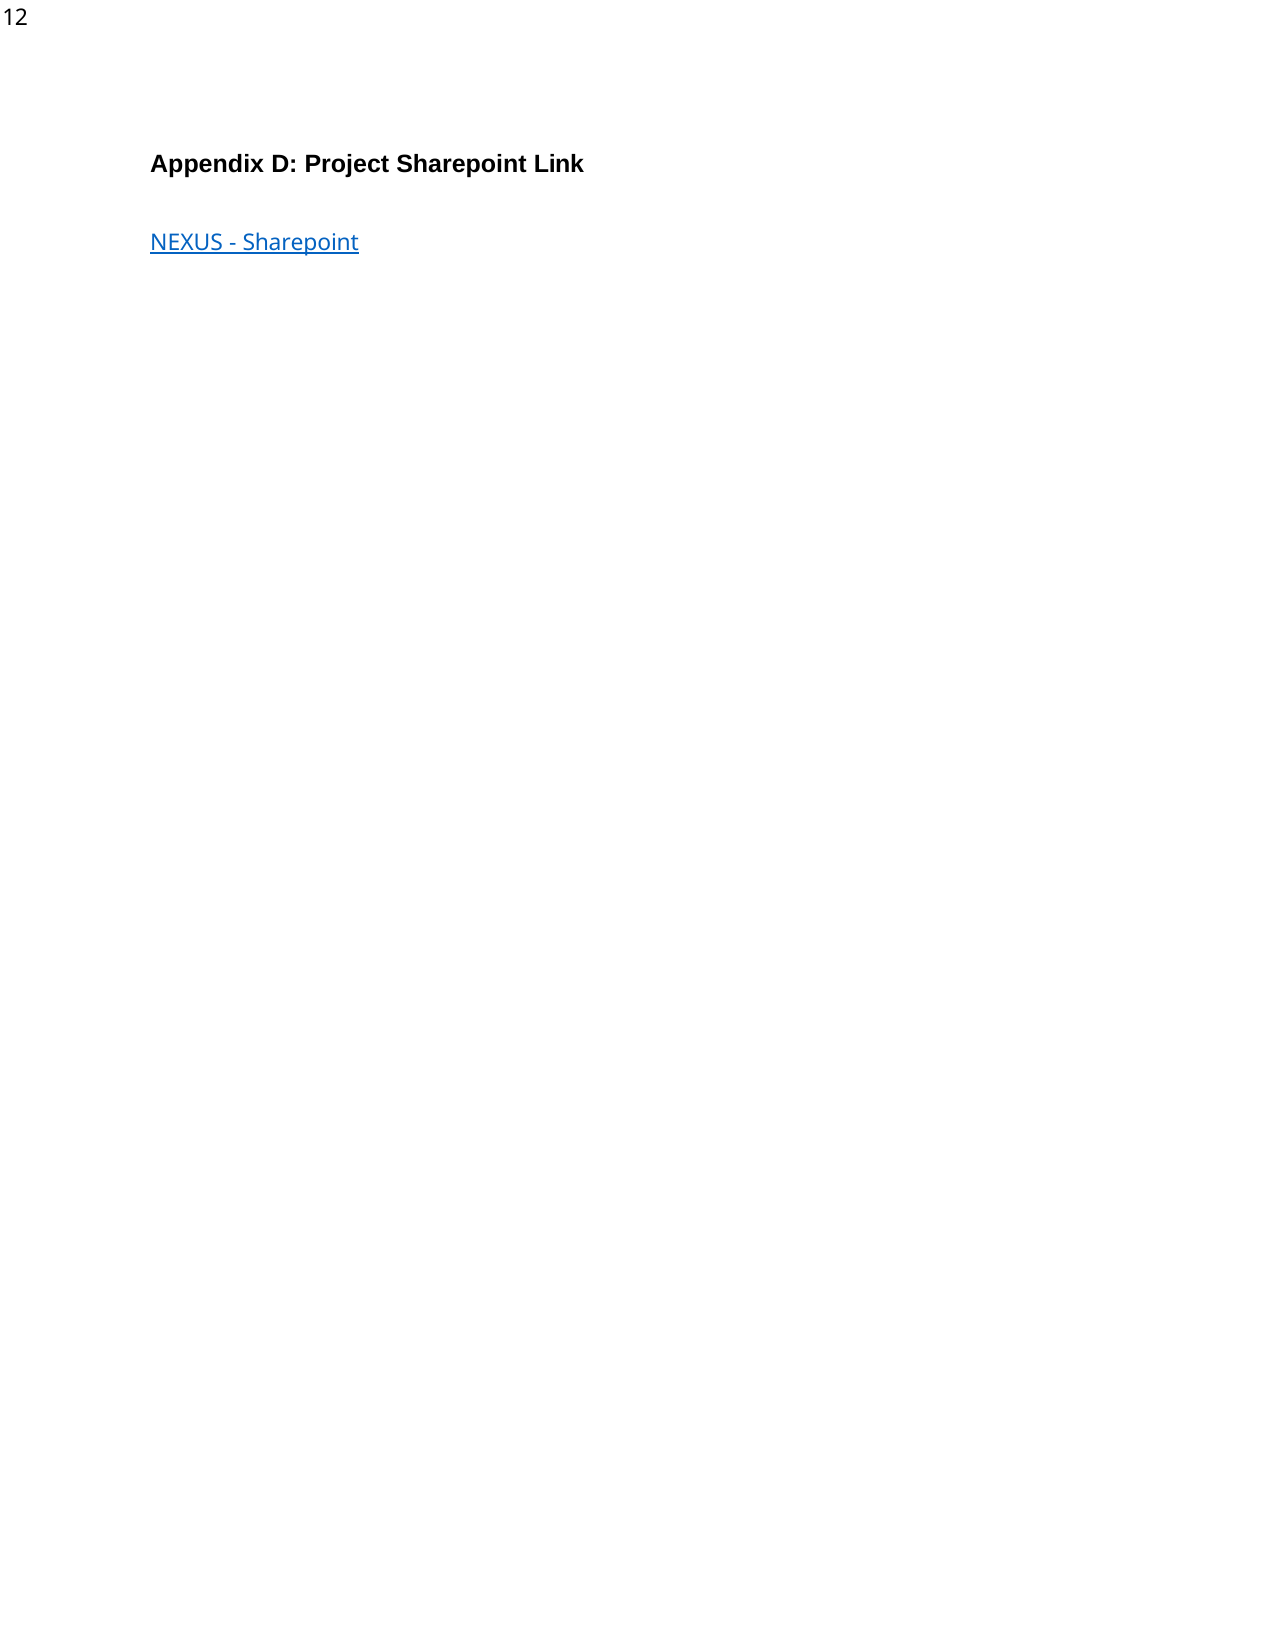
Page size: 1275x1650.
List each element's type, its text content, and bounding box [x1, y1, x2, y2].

text NEXUS - Sharepoint [150, 226, 1162, 257]
subtitle Appendix D: Project Sharepoint Link [150, 149, 1162, 178]
